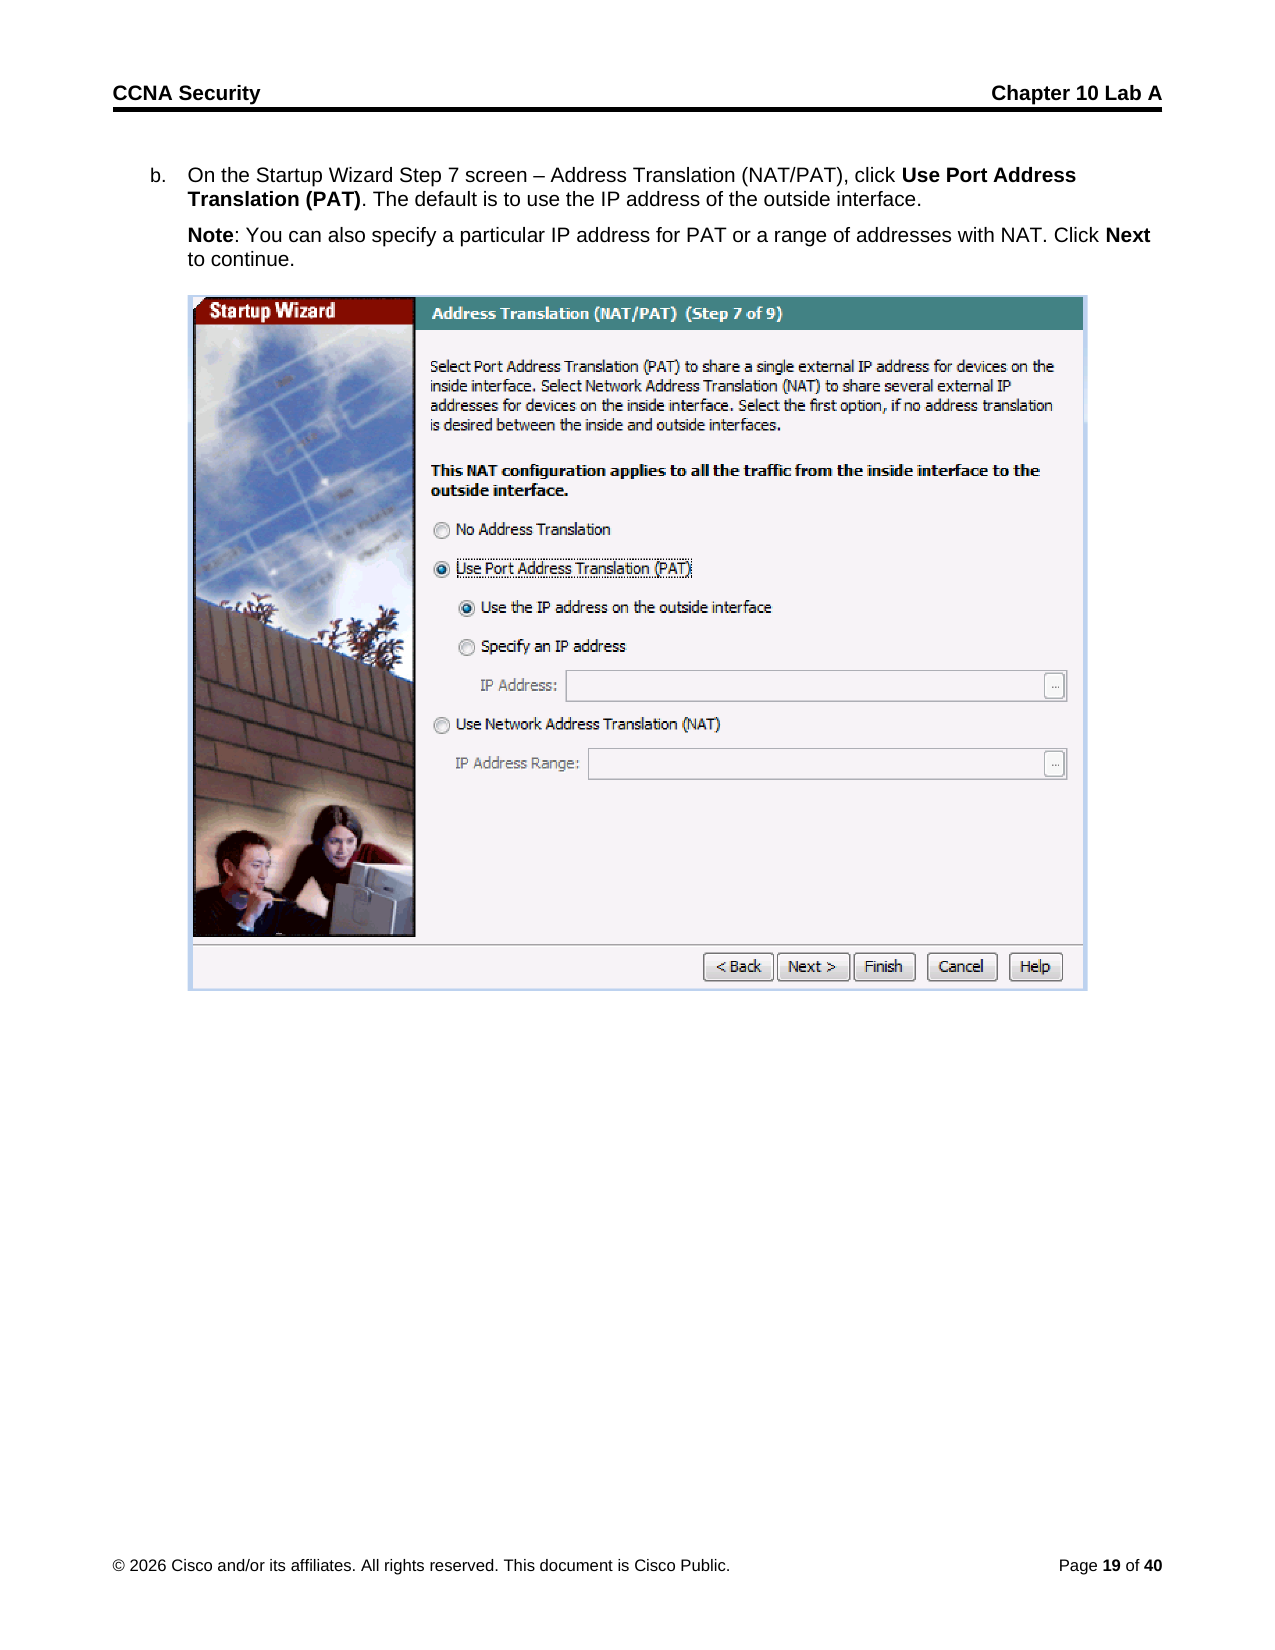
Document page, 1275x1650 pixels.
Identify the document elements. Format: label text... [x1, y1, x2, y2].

text Note: You can also specify a particular IP address for PAT or a range of addresses with NAT. Click Next to continue. [187, 223, 1162, 271]
text On the Startup Wizard Step 7 screen – Address Translation (NAT/PAT), click Use Port Address Translation (PAT). The default is to use the IP address of the outside interface. [150, 162, 1162, 210]
picture [187, 295, 1088, 991]
